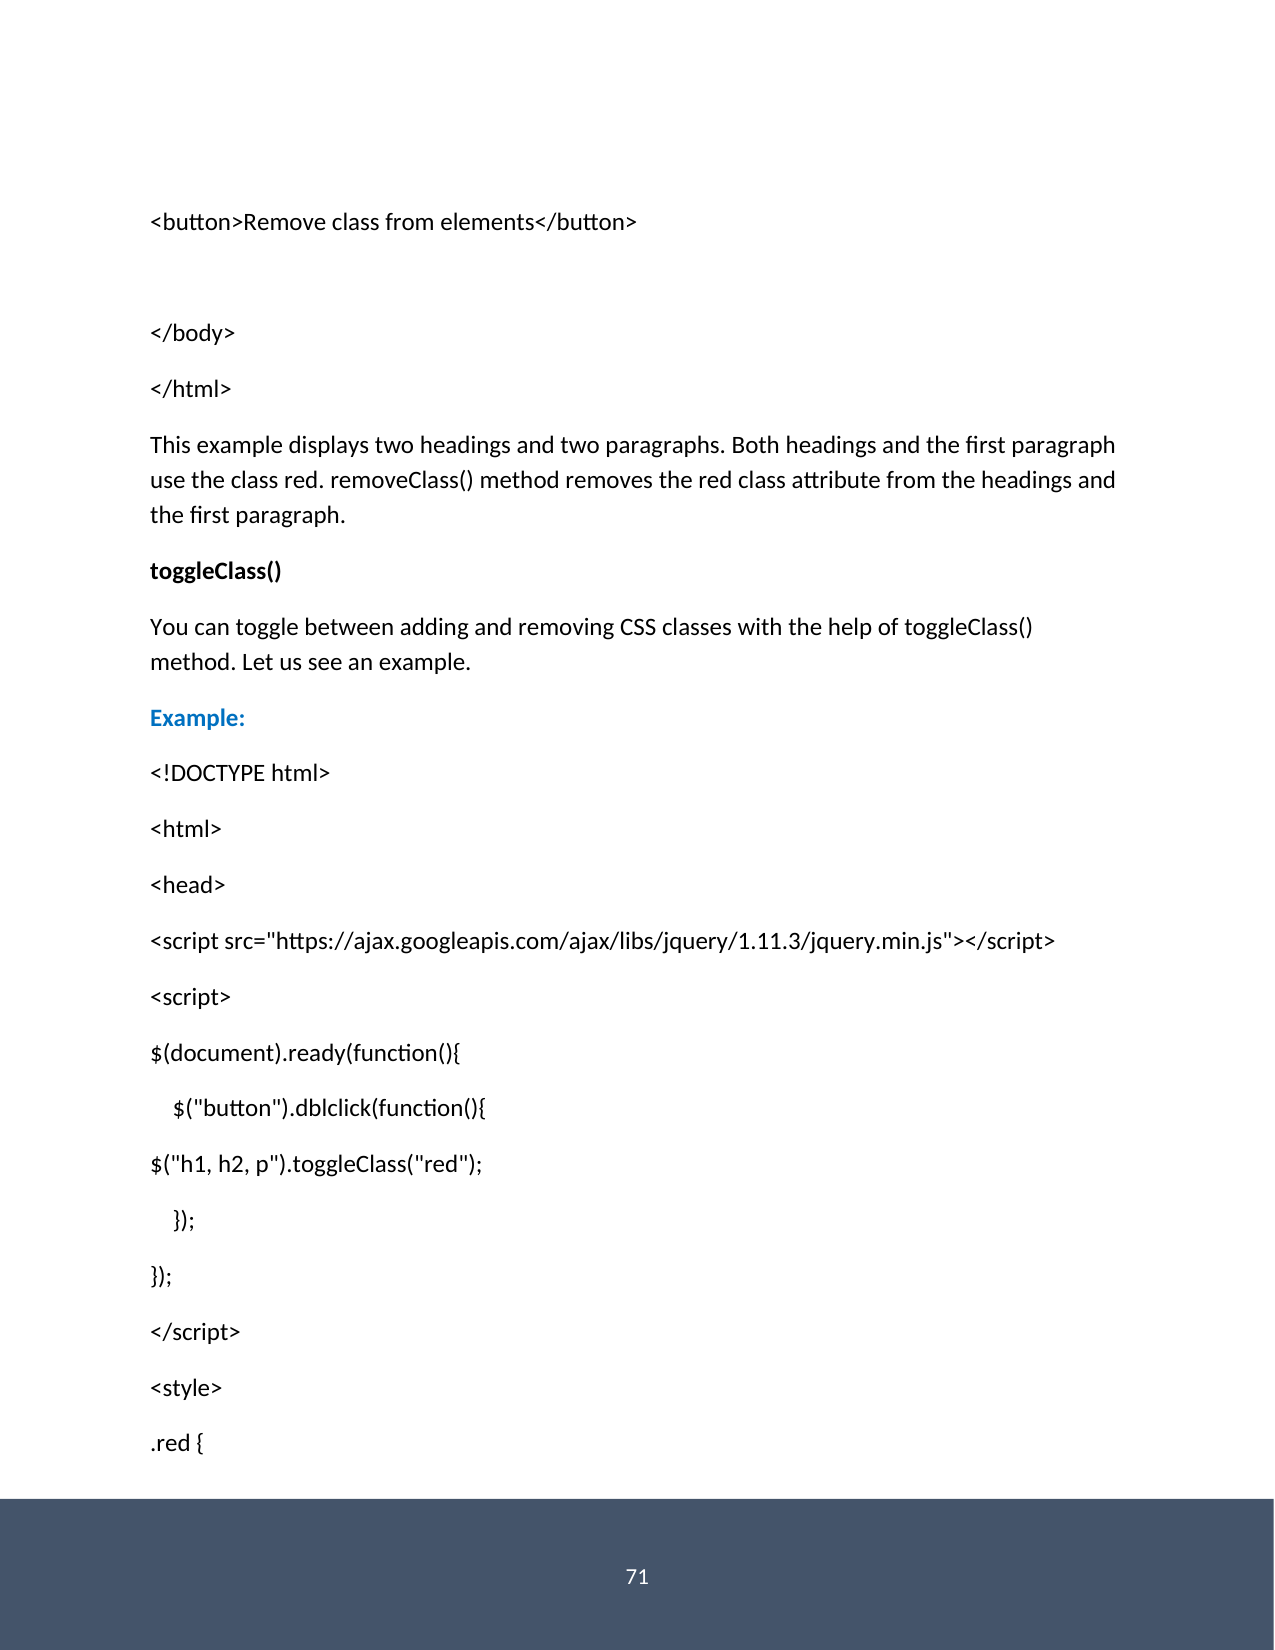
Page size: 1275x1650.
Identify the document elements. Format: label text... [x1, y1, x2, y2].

text You can toggle between adding and removing CSS classes with the help of toggleClass() method. Let us see an example. [150, 611, 1125, 676]
text <style> [150, 1372, 1125, 1402]
text }); [150, 1260, 1125, 1291]
text <html> [150, 813, 1125, 844]
text <script src="https://ajax.googleapis.com/ajax/libs/jquery/1.11.3/jquery.min.js"></script> [150, 925, 1125, 956]
text </body> [150, 317, 1125, 348]
text $("h1, h2, p").toggleClass("red"); [150, 1148, 1125, 1179]
text </html> [150, 373, 1125, 404]
text <head> [150, 869, 1125, 900]
text toggleClass() [150, 555, 1125, 586]
text $(document).ready(function(){ [150, 1037, 1125, 1067]
text <button>Remove class from elements</button> [150, 206, 1125, 236]
text <!DOCTYPE html> [150, 757, 1125, 788]
text $("button").dblclick(function(){ [150, 1092, 1125, 1123]
text This example displays two headings and two paragraphs. Both headings and the first paragraph use the class red. removeClass() method removes the red class attribute from the headings and the first paragraph. [150, 429, 1125, 530]
text }); [150, 1204, 1125, 1235]
text Example: [150, 702, 1125, 732]
text <script> [150, 981, 1125, 1011]
text </script> [150, 1316, 1125, 1346]
text .red { [150, 1427, 1125, 1458]
